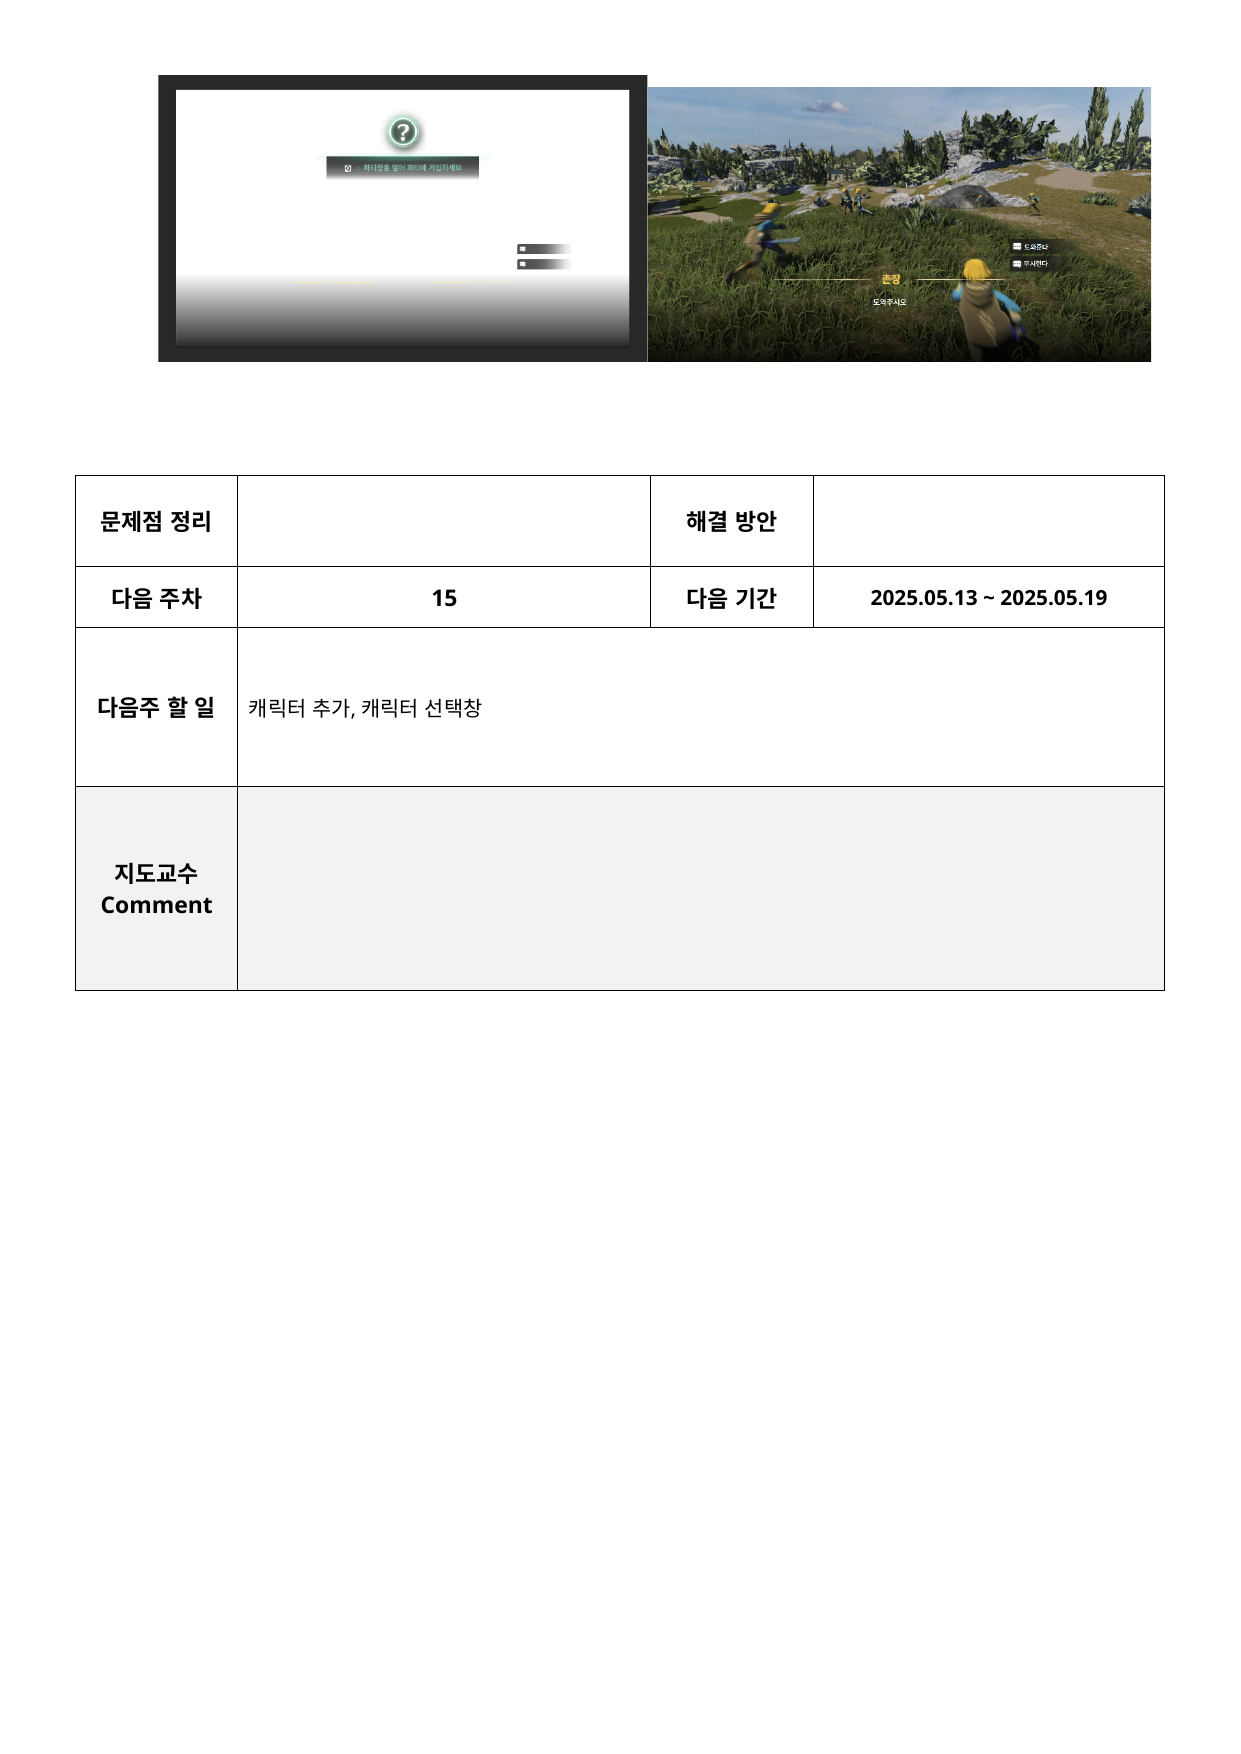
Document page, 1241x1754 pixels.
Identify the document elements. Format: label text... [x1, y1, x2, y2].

table_header [238, 476, 650, 566]
table_cell 캐릭터 추가, 캐릭터 선택창 [238, 628, 1164, 786]
table_cell [238, 787, 1164, 990]
table_header 해결 방안 [651, 476, 813, 566]
table_cell 15 [238, 567, 650, 627]
table_cell 지도교수 Comment [76, 787, 237, 990]
table_cell 다음주 할 일 [76, 628, 237, 786]
table_cell 2025.05.13 ~ 2025.05.19 [814, 567, 1164, 627]
table_header [814, 476, 1164, 566]
table_cell 다음 주차 [76, 567, 237, 627]
picture [158, 75, 1152, 362]
table_header 문제점 정리 [76, 476, 237, 566]
table_cell 다음 기간 [651, 567, 813, 627]
